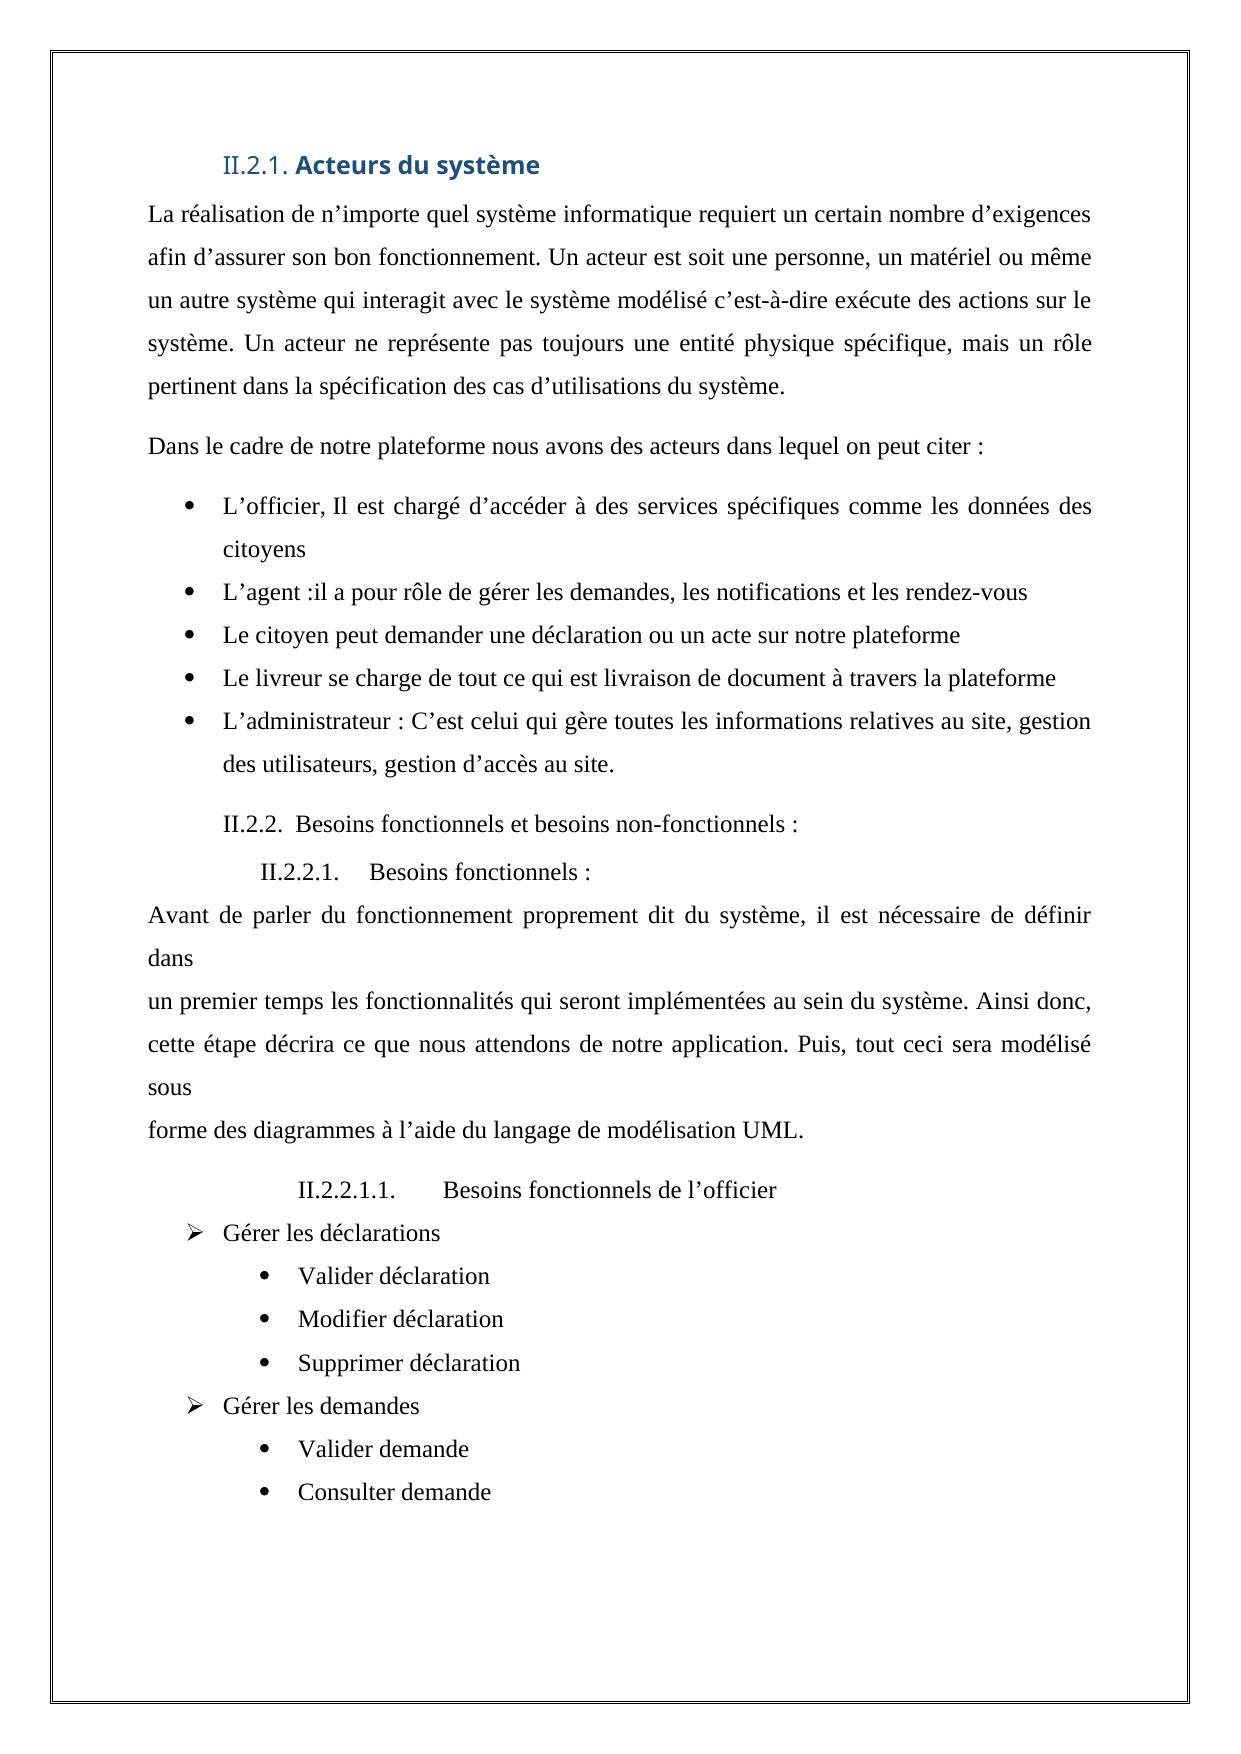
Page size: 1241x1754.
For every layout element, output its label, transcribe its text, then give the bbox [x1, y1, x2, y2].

text Avant de parler du fonctionnement proprement dit du système, il est nécessaire de définir dans un premier temps les fonctionnalités qui seront implémentées au sein du système. Ainsi donc, cette étape décrira ce que nous attendons de notre application. Puis, tout ceci sera modélisé sous forme des diagrammes à l’aide du langage de modélisation UML. [148, 900, 1093, 1144]
list L’officier, Il est chargé d’accéder à des services spécifiques comme les données des citoyens [185, 491, 1093, 563]
list Gérer les demandes [185, 1391, 1093, 1419]
list Le livreur se charge de tout ce qui est livraison de document à travers la plateforme [185, 663, 1093, 692]
subtitle Acteurs du système [223, 148, 1093, 182]
list Gérer les déclarations [185, 1218, 1093, 1247]
list Supprimer déclaration [260, 1348, 1093, 1376]
list L’agent :il a pour rôle de gérer les demandes, les notifications et les rendez-vous [185, 577, 1093, 606]
subtitle Besoins fonctionnels et besoins non-fonctionnels : [223, 809, 1093, 838]
list Le citoyen peut demander une déclaration ou un acte sur notre plateforme [185, 620, 1093, 649]
subtitle Besoins fonctionnels de l’officier [298, 1175, 1093, 1204]
list Valider demande [260, 1434, 1093, 1463]
text Dans le cadre de notre plateforme nous avons des acteurs dans lequel on peut citer : [148, 431, 1093, 460]
list Modifier déclaration [260, 1304, 1093, 1333]
list Consulter demande [260, 1477, 1093, 1506]
text La réalisation de n’importe quel système informatique requiert un certain nombre d’exigences afin d’assurer son bon fonctionnement. Un acteur est soit une personne, un matériel ou même un autre système qui interagit avec le système modélisé c’est-à-dire exécute des actions sur le système. Un acteur ne représente pas toujours une entité physique spécifique, mais un rôle pertinent dans la spécification des cas d’utilisations du système. [148, 199, 1093, 400]
list L’administrateur : C’est celui qui gère toutes les informations relatives au site, gestion des utilisateurs, gestion d’accès au site. [185, 706, 1093, 778]
list Valider déclaration [260, 1261, 1093, 1290]
subtitle Besoins fonctionnels : [260, 857, 1093, 885]
